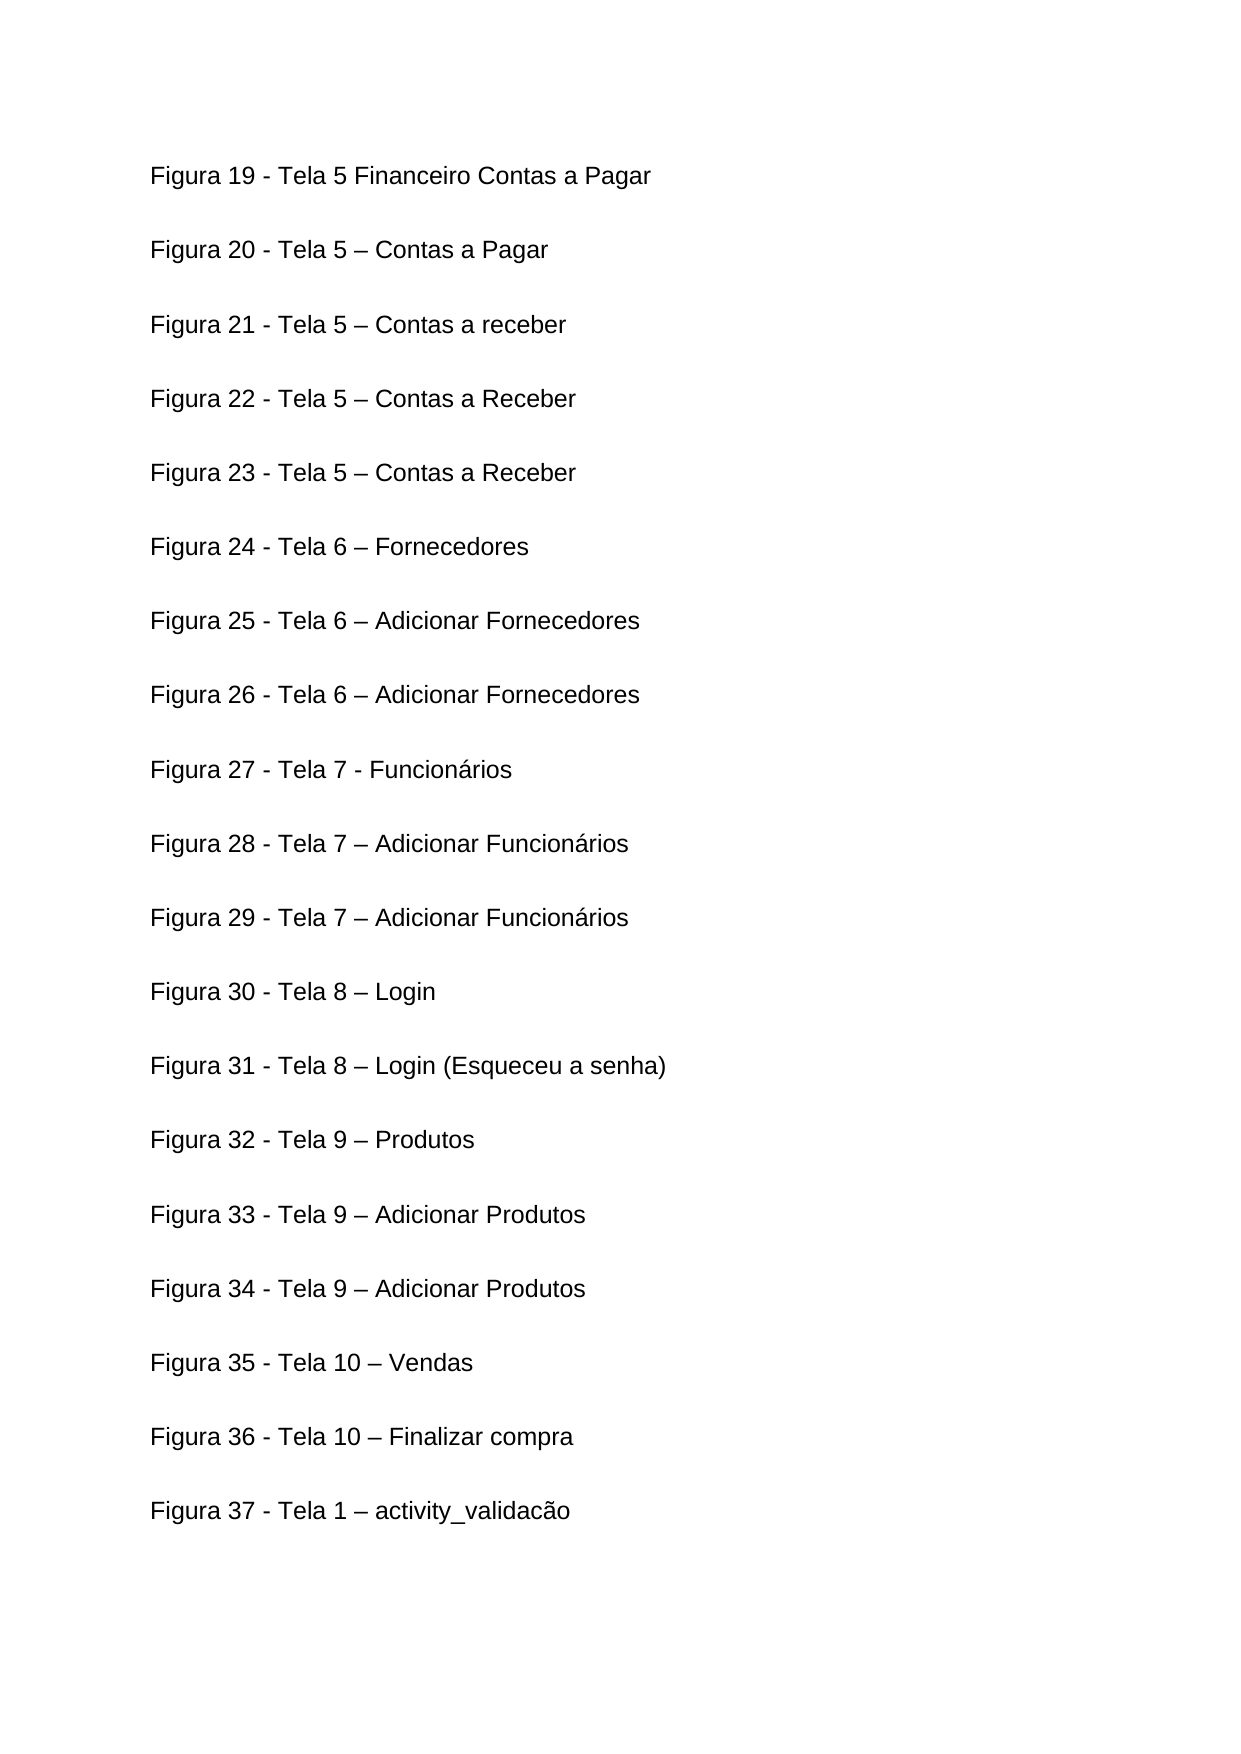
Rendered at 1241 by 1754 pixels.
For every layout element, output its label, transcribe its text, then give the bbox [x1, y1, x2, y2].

text Figura 20 - Tela 5 – Contas a Pagar [150, 235, 1090, 264]
text Figura 36 - Tela 10 – Finalizar compra [150, 1422, 1090, 1451]
text Figura 32 - Tela 9 – Produtos [150, 1125, 1090, 1154]
text Figura 21 - Tela 5 – Contas a receber [150, 309, 1090, 338]
text Figura 29 - Tela 7 – Adicionar Funcionários [150, 903, 1090, 932]
text Figura 33 - Tela 9 – Adicionar Produtos [150, 1199, 1090, 1228]
text Figura 35 - Tela 10 – Vendas [150, 1348, 1090, 1377]
text Figura 34 - Tela 9 – Adicionar Produtos [150, 1274, 1090, 1302]
text Figura 24 - Tela 6 – Fornecedores [150, 532, 1090, 561]
text Figura 19 - Tela 5 Financeiro Contas a Pagar [150, 161, 1090, 190]
text Figura 37 - Tela 1 – activity_validacão [150, 1496, 1090, 1525]
text Figura 27 - Tela 7 - Funcionários [150, 754, 1090, 783]
text Figura 30 - Tela 8 – Login [150, 977, 1090, 1006]
text Figura 26 - Tela 6 – Adicionar Fornecedores [150, 680, 1090, 709]
text Figura 31 - Tela 8 – Login (Esqueceu a senha) [150, 1051, 1090, 1080]
text Figura 28 - Tela 7 – Adicionar Funcionários [150, 829, 1090, 857]
text Figura 23 - Tela 5 – Contas a Receber [150, 458, 1090, 487]
text Figura 25 - Tela 6 – Adicionar Fornecedores [150, 606, 1090, 635]
text Figura 22 - Tela 5 – Contas a Receber [150, 384, 1090, 412]
